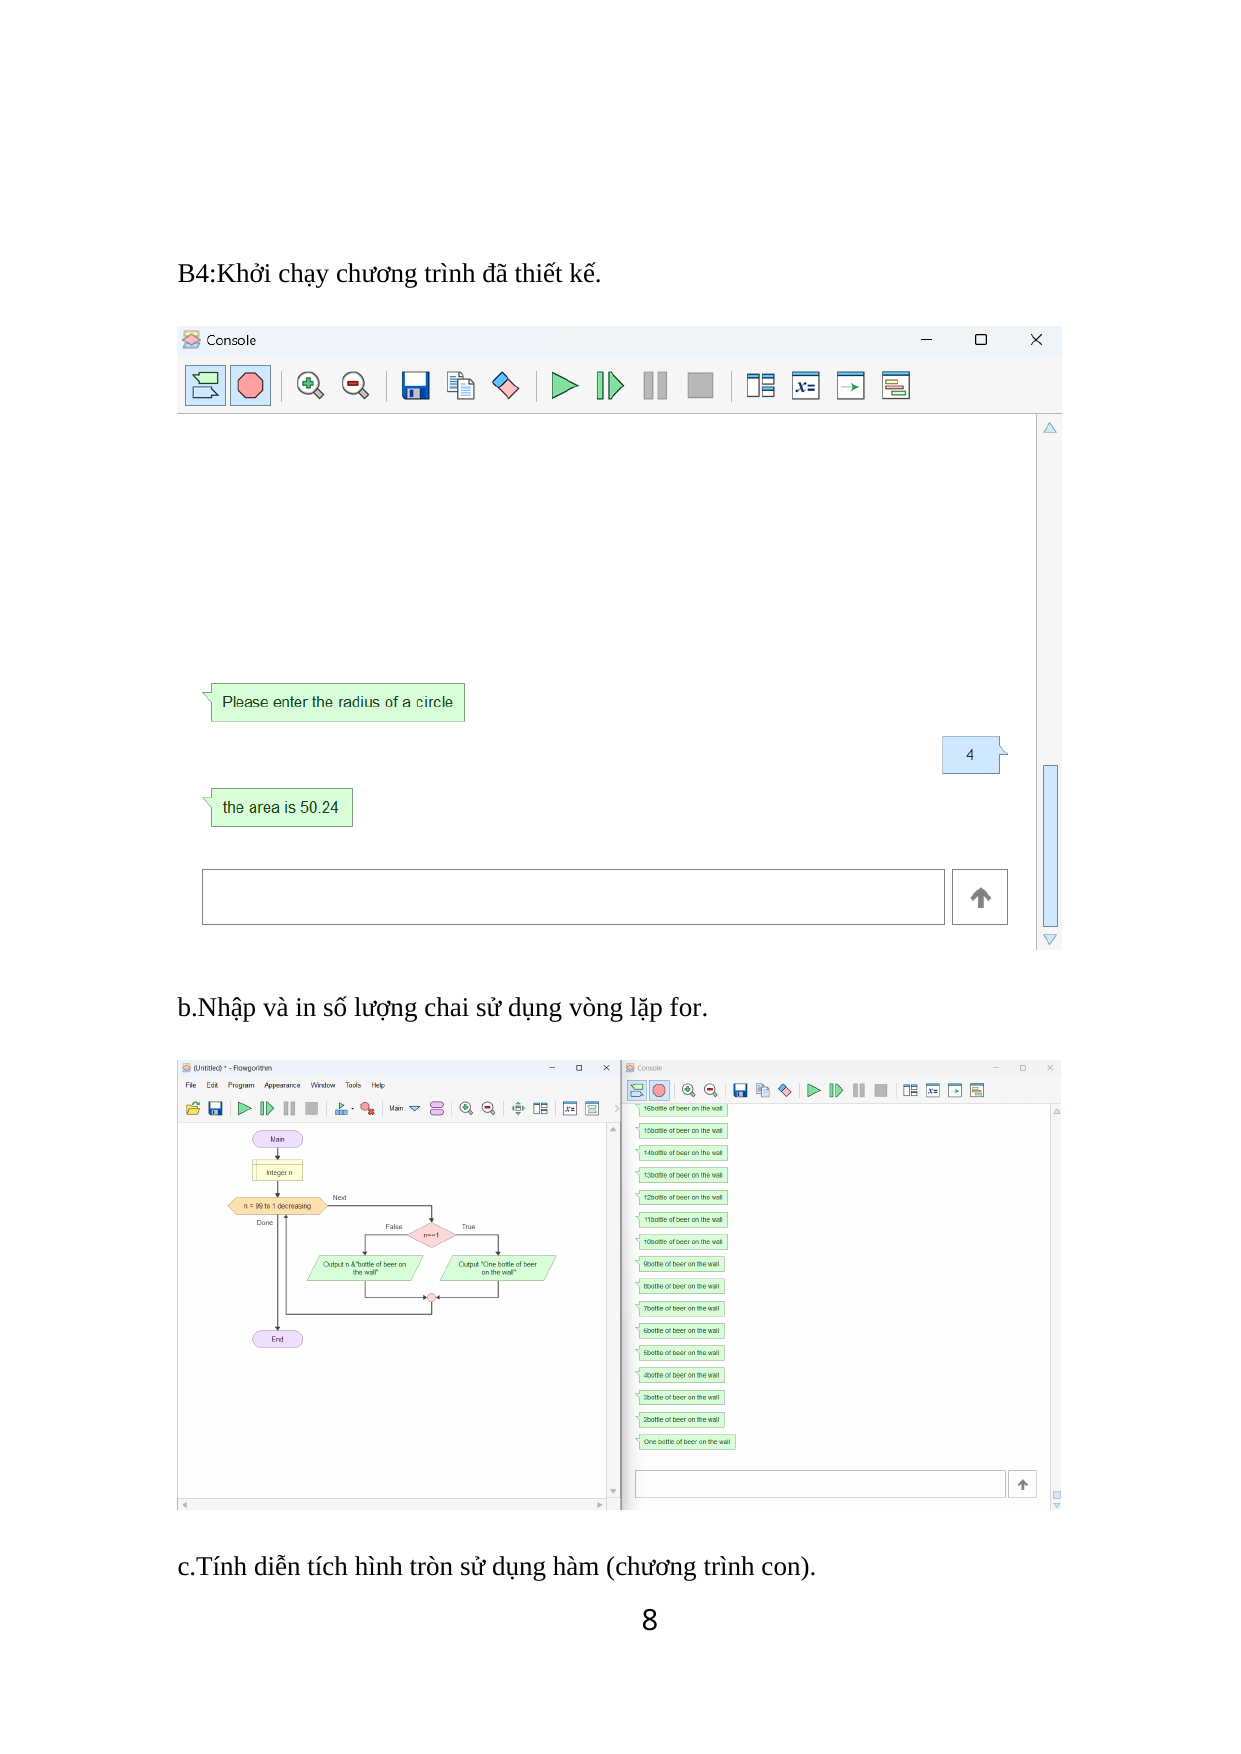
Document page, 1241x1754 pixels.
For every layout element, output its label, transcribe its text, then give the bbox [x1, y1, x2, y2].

text B4:Khởi chạy chương trình đã thiết kế. [177, 257, 1122, 288]
picture [177, 326, 1063, 950]
text c.Tính diễn tích hình tròn sử dụng hàm (chương trình con). [177, 1550, 1122, 1581]
picture [177, 1060, 1061, 1510]
text b.Nhập và in số lượng chai sử dụng vòng lặp for. [177, 991, 1122, 1022]
